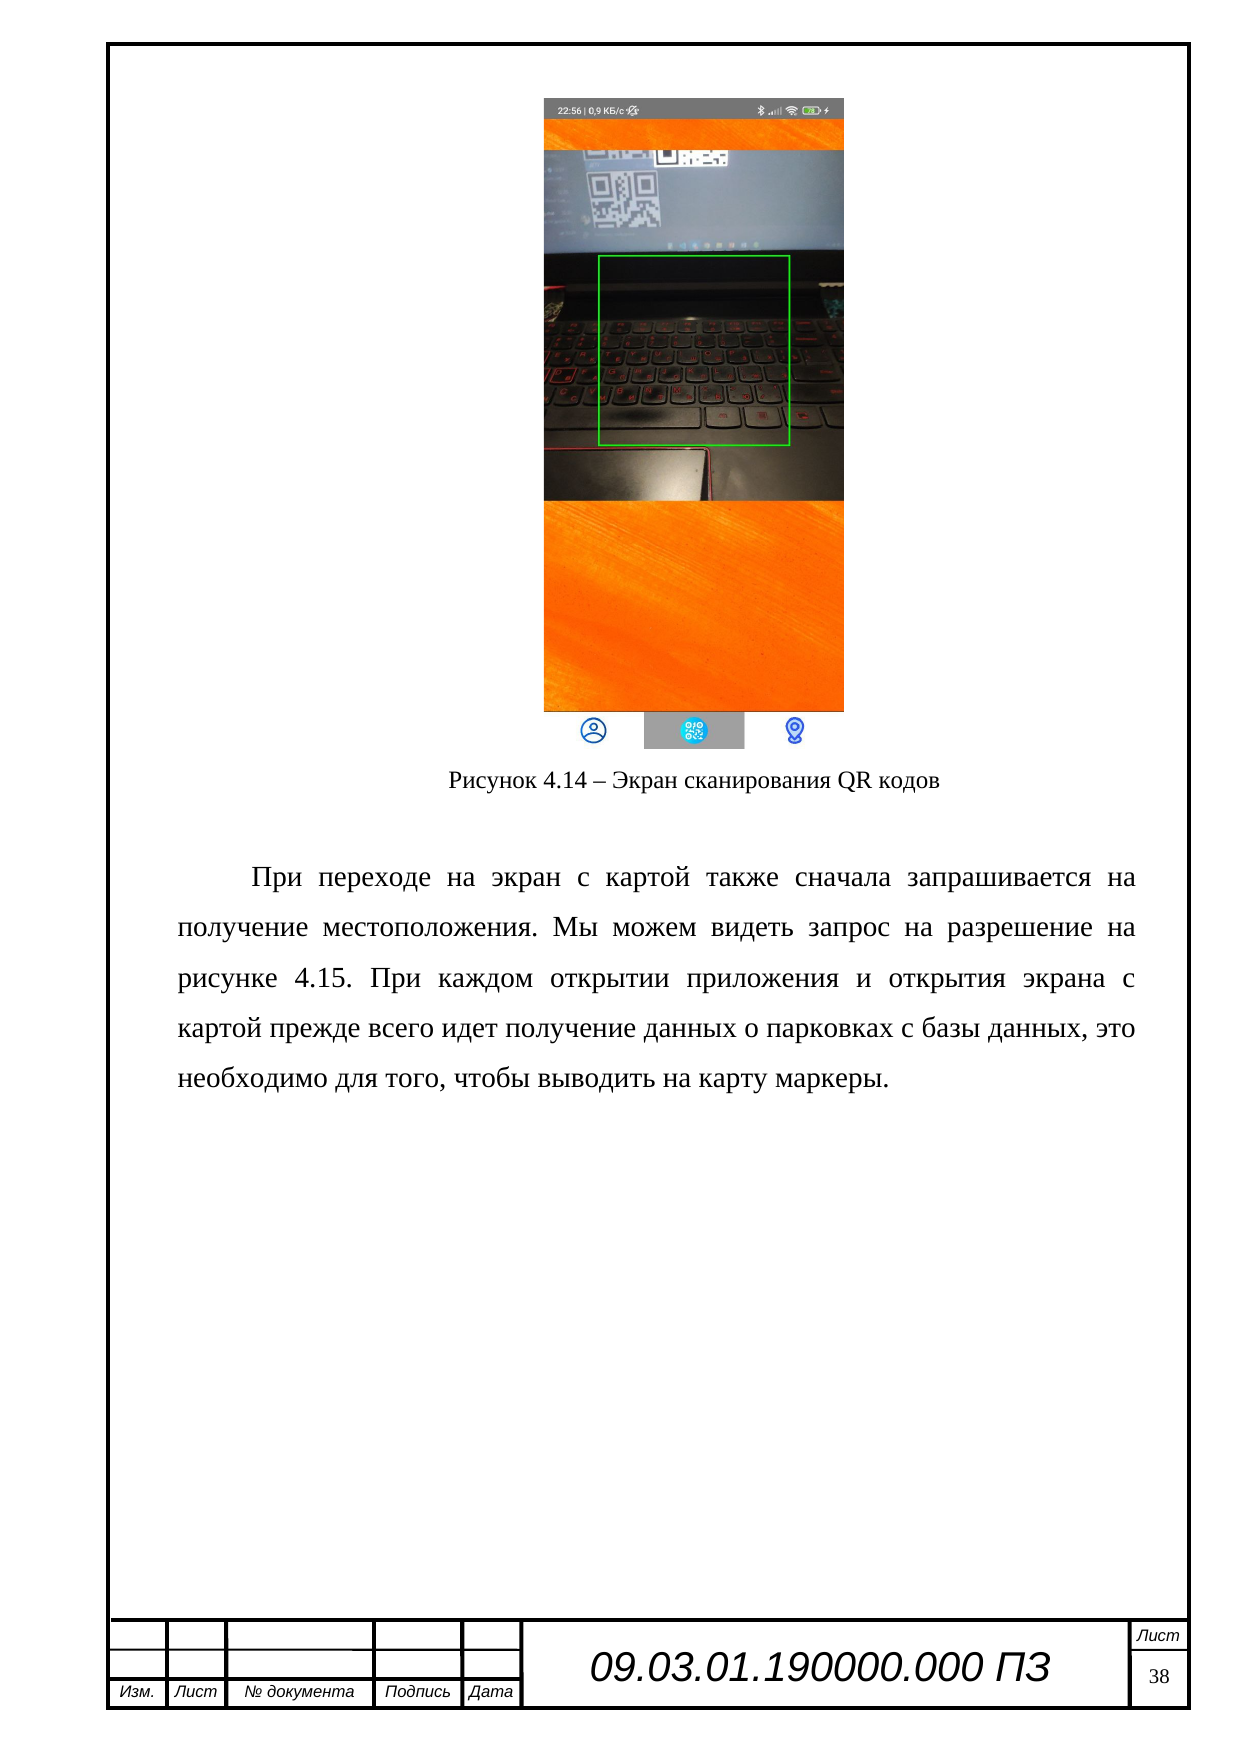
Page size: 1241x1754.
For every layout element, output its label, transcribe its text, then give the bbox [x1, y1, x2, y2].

text При переходе на экран с картой также сначала запрашивается на получение местоположения. Мы можем видеть запрос на разрешение на рисунке 4.15. При каждом открытии приложения и открытия экрана с картой прежде всего идет получение данных о парковках с базы данных, это необходимо для того, чтобы выводить на карту маркеры. [177, 859, 1137, 1094]
picture [543, 98, 844, 749]
text Рисунок 4.14 – Экран сканирования QR кодов [177, 766, 1137, 794]
